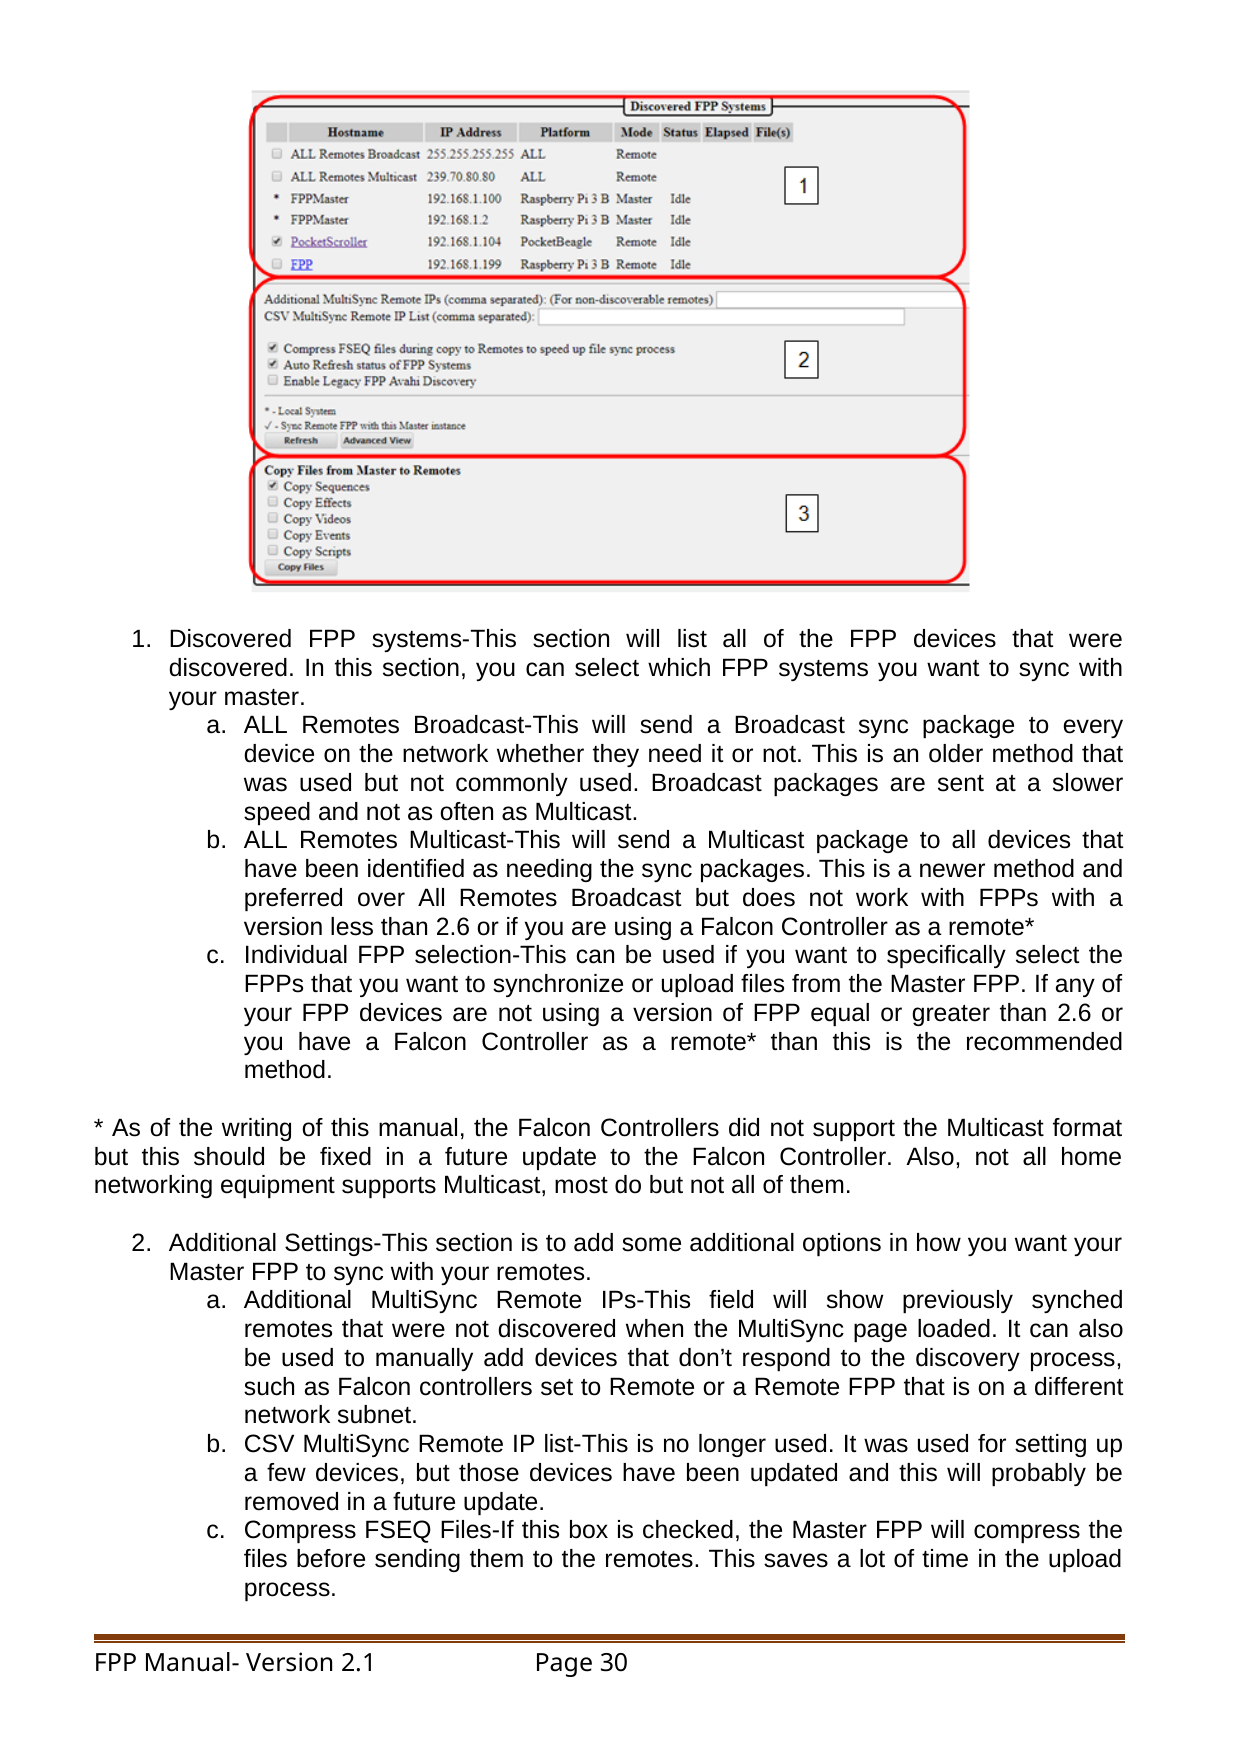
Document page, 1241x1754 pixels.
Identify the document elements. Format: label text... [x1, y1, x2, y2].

list Individual FPP selection-This can be used if you want to specifically select the FPPs that you want to synchronize or upload files from the Master FPP. If any of your FPP devices are not using a version of FPP equal or greater than 2.6 or you have a Falcon Controller as a remote* than this is the recommended method. [206, 940, 1125, 1084]
list Discovered FPP systems-This section will list all of the FPP devices that were discovered. In this section, you can select which FPP systems you want to sync with your master. [131, 624, 1125, 710]
list Additional Settings-This section is to add some additional options in how you want your Master FPP to sync with your remotes. [131, 1228, 1125, 1285]
list CSV MultiSync Remote IP list-This is no longer used. It was used for setting up a few devices, but those devices have been updated and this will probably be removed in a future update. [206, 1429, 1125, 1515]
text * As of the writing of this manual, the Falcon Controllers did not support the Multicast format but this should be fixed in a future update to the Falcon Controller. Also, not all home networking equipment supports Multicast, most do but not all of them. [94, 1113, 1125, 1199]
list ALL Remotes Broadcast-This will send a Broadcast sync package to every device on the network whether they need it or not. This is an older method that was used but not commonly used. Broadcast packages are sent at a slower speed and not as often as Multicast. [206, 710, 1125, 825]
list ALL Remotes Multicast-This will send a Multicast package to all devices that have been identified as needing the sync packages. This is a newer method and preferred over All Remotes Broadcast but does not work with FPPs with a version less than 2.6 or if you are using a Falcon Controller as a remote* [206, 825, 1125, 940]
list Additional MultiSync Remote IPs-This field will show previously synched remotes that were not discovered when the MultiSync page loaded. It can also be used to manually add devices that don’t respond to the discovery process, such as Falcon controllers set to Remote or a Remote FPP that is on a different network subnet. [206, 1285, 1125, 1429]
picture [243, 84, 976, 596]
list Compress FSEQ Files-If this box is checked, the Master FPP will compress the files before sending them to the remotes. This saves a lot of time in the upload process. [206, 1515, 1125, 1602]
